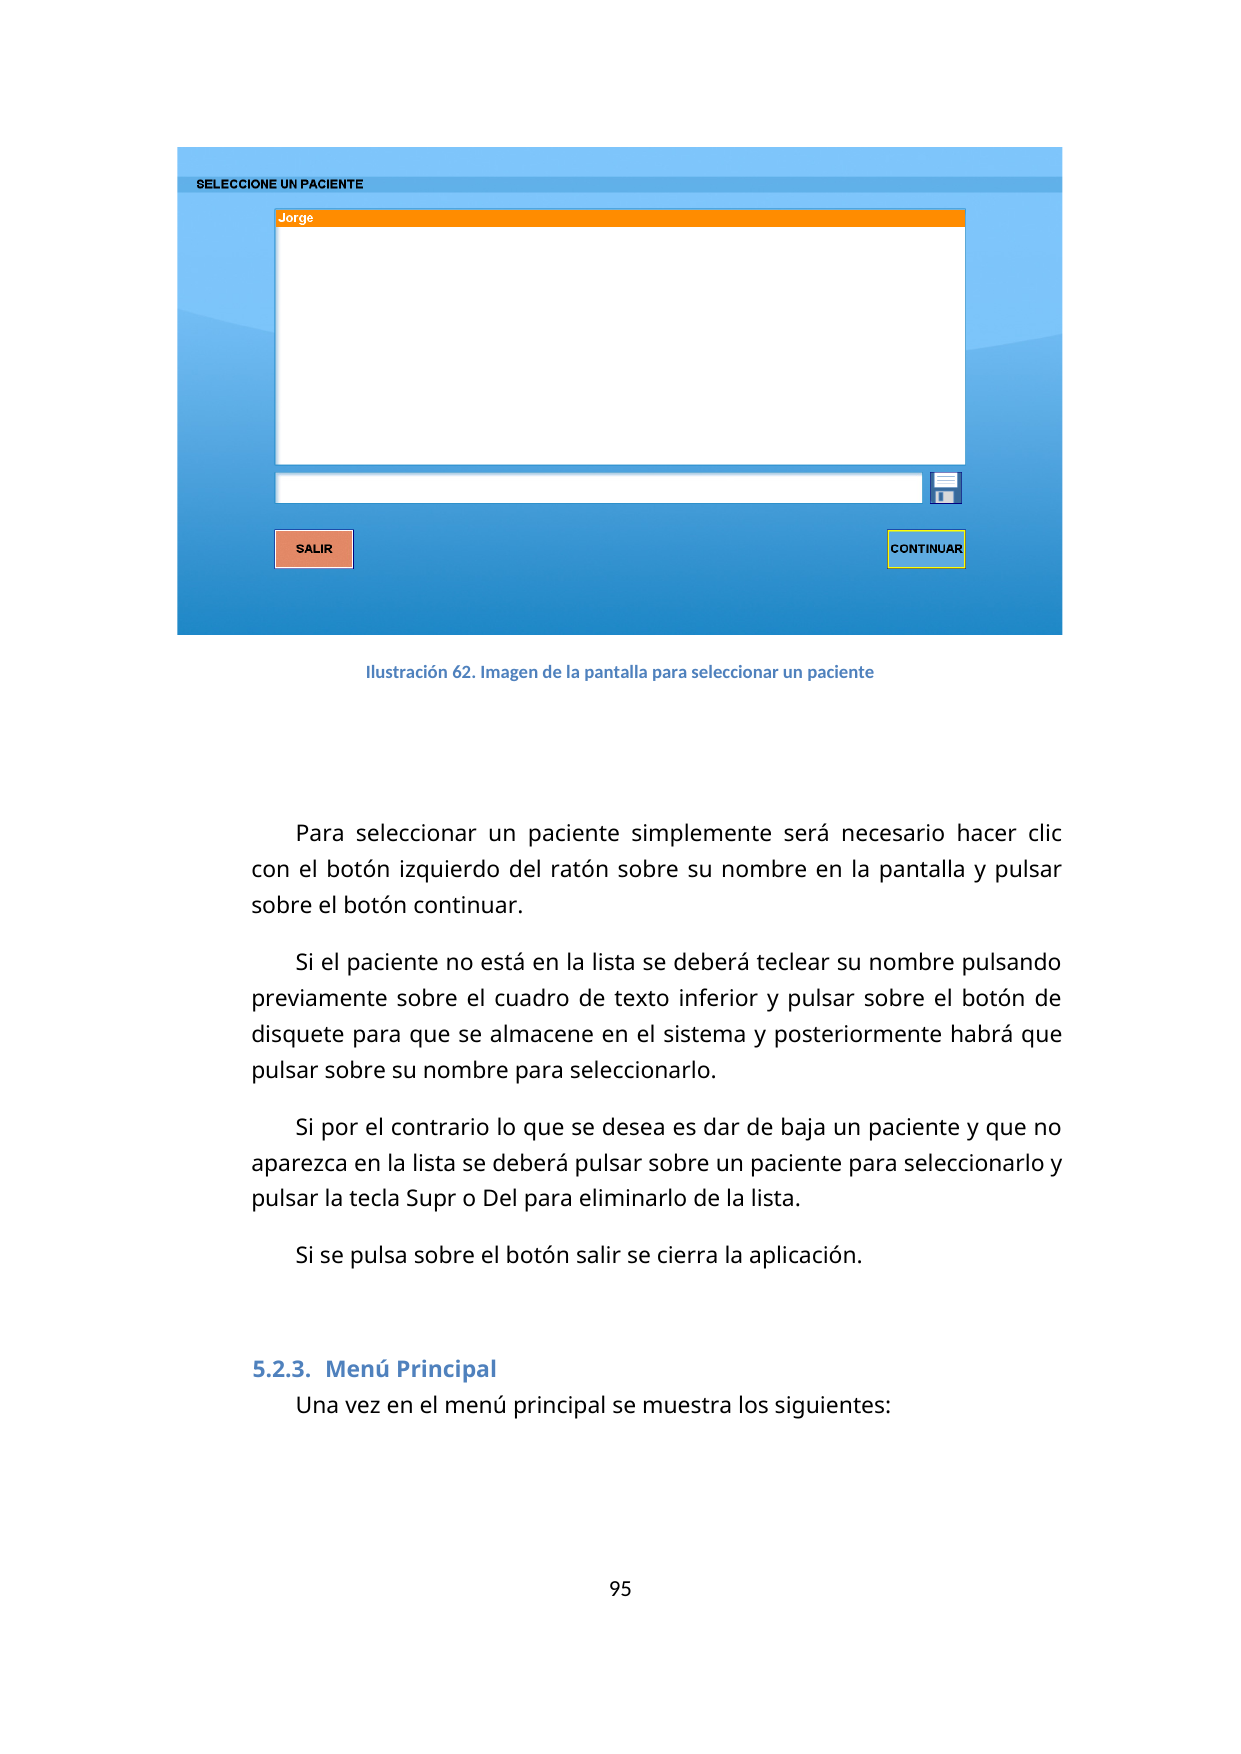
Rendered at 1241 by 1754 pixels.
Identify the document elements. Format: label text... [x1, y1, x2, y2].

subtitle Menú Principal [252, 1353, 1063, 1384]
text Si por el contrario lo que se desea es dar de baja un paciente y que no aparezca en la lista se deberá pulsar sobre un paciente para seleccionarlo y pulsar la tecla Supr o Del para eliminarlo de la lista. [251, 1111, 1063, 1214]
picture [177, 147, 1063, 635]
text Si el paciente no está en la lista se deberá teclear su nombre pulsando previamente sobre el cuadro de texto inferior y pulsar sobre el botón de disquete para que se almacene en el sistema y posteriormente habrá que pulsar sobre su nombre para seleccionarlo. [251, 946, 1063, 1085]
text Si se pulsa sobre el botón salir se cierra la aplicación. [251, 1239, 1063, 1270]
text Una vez en el menú principal se muestra los siguientes: [251, 1389, 1063, 1420]
text Para seleccionar un paciente simplemente será necesario hacer clic con el botón izquierdo del ratón sobre su nombre en la pantalla y pulsar sobre el botón continuar. [251, 817, 1063, 920]
